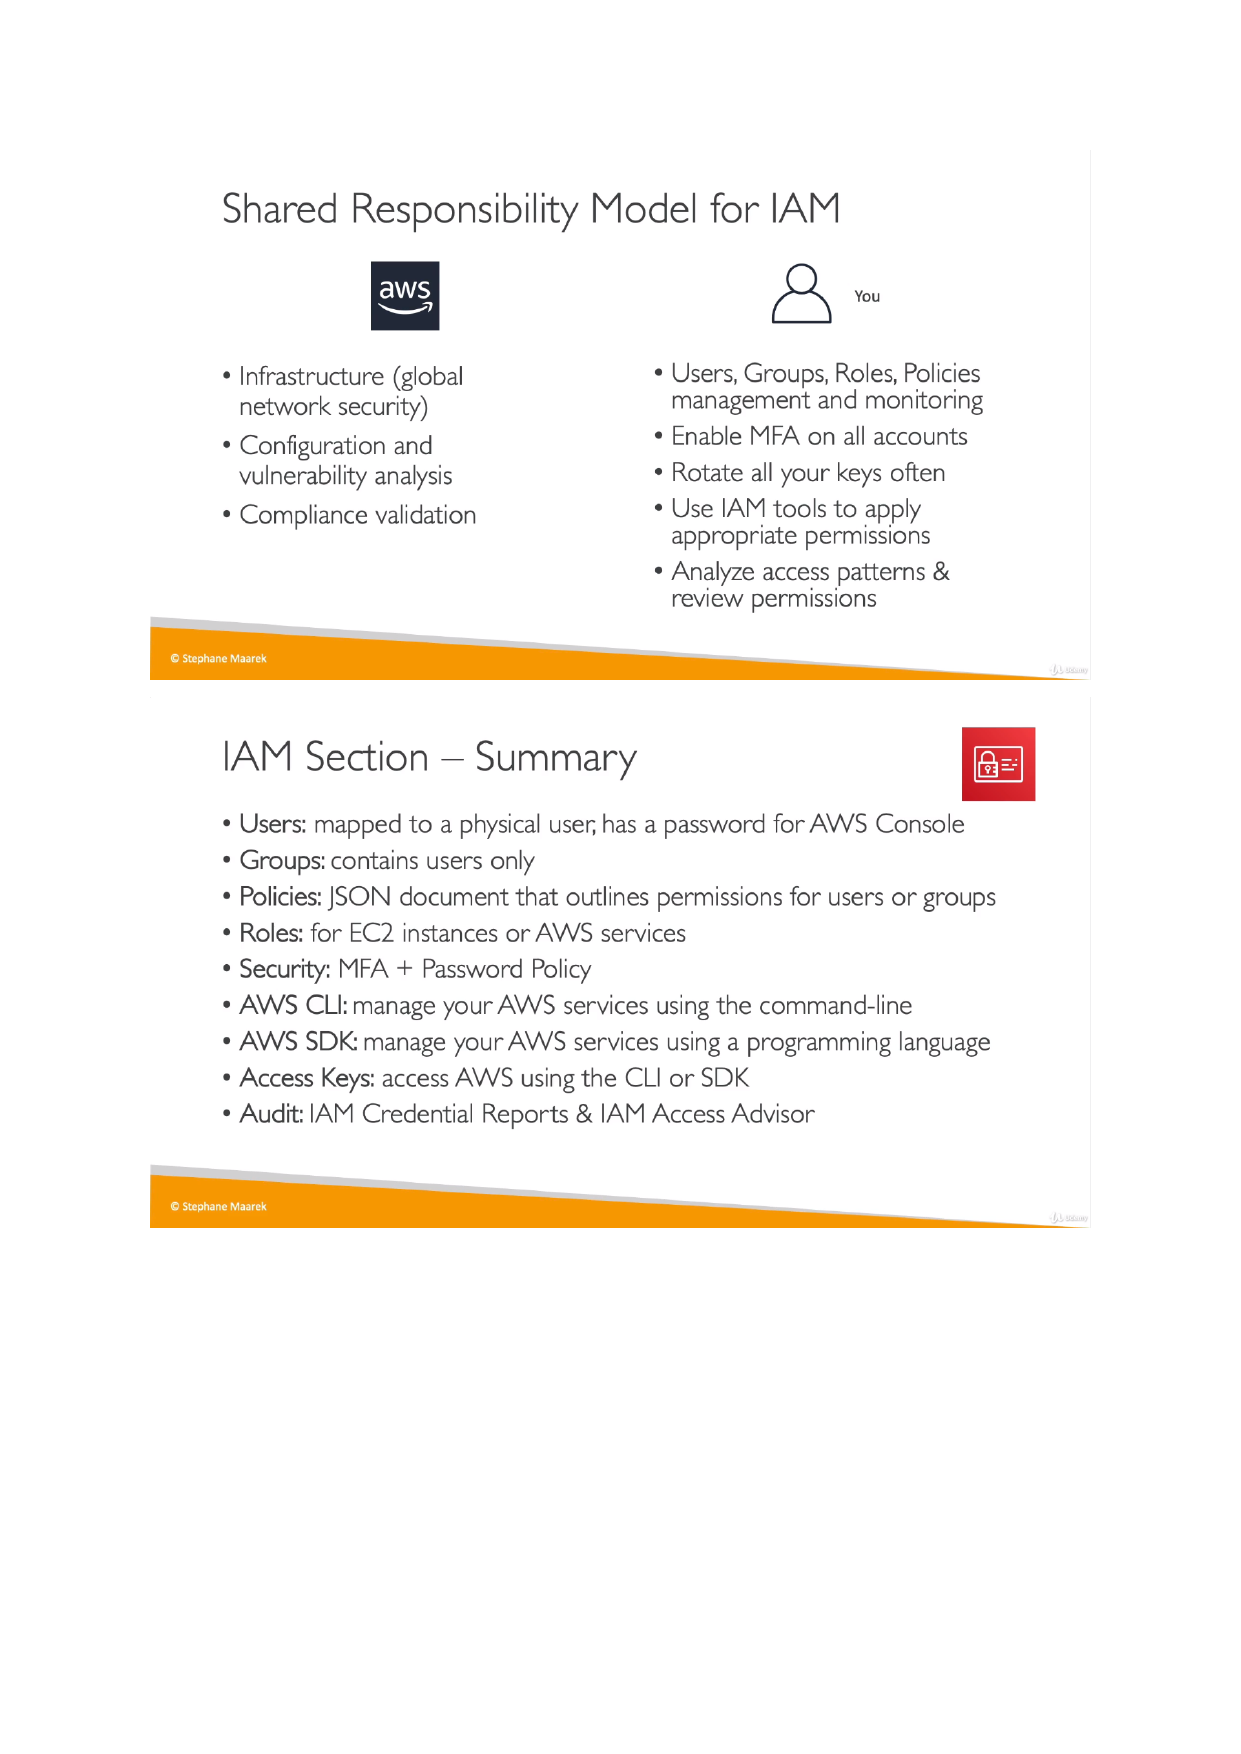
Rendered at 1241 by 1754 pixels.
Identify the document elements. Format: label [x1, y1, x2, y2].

picture [150, 150, 1091, 680]
picture [150, 697, 1091, 1228]
